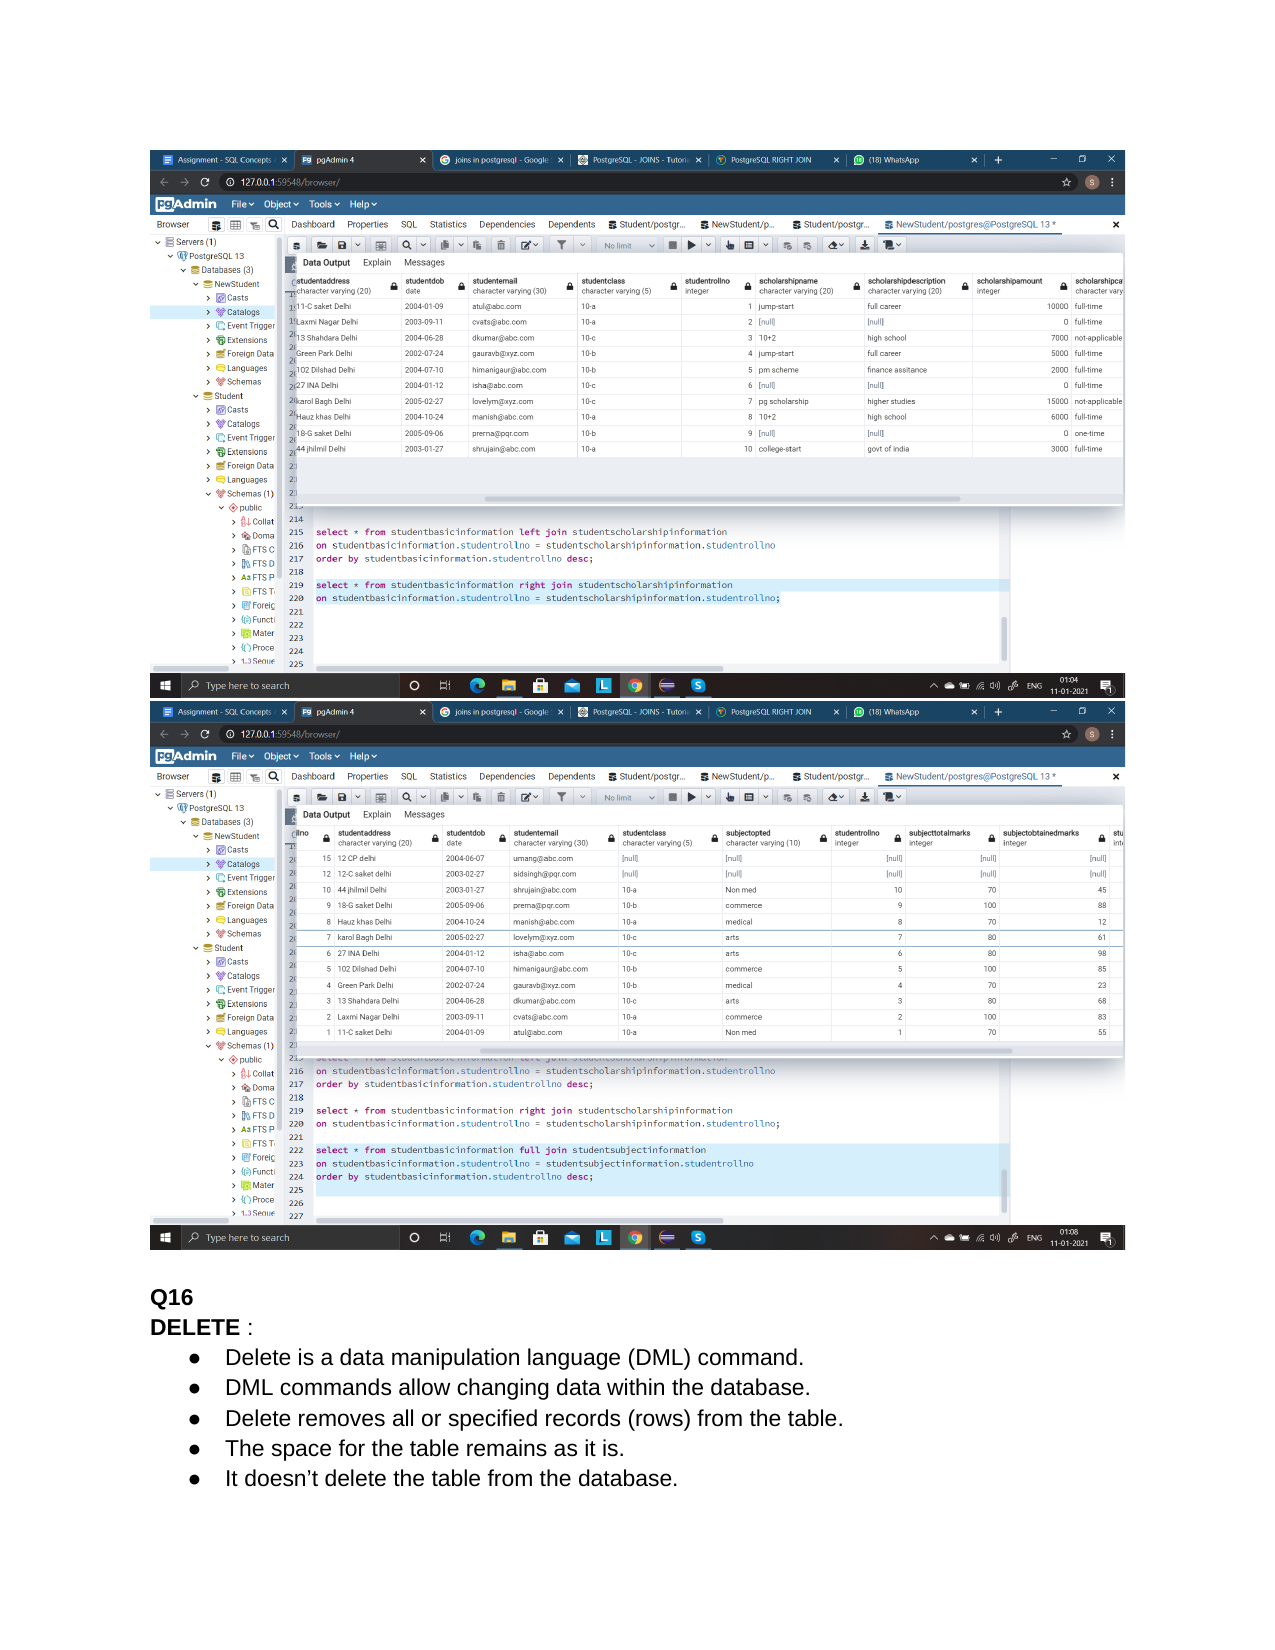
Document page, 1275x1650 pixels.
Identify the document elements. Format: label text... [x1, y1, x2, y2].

text Q16 [150, 1284, 1125, 1310]
list The space for the table remains as it is. [187, 1435, 1125, 1461]
list Delete is a data manipulation language (DML) command. [187, 1344, 1125, 1371]
list It doesn’t delete the table from the database. [187, 1465, 1125, 1491]
text DELETE : [150, 1314, 1125, 1340]
list Delete removes all or specified records (rows) from the table. [187, 1404, 1125, 1431]
picture [150, 701, 1125, 1250]
list DML commands allow changing data within the database. [187, 1374, 1125, 1401]
picture [150, 150, 1125, 698]
